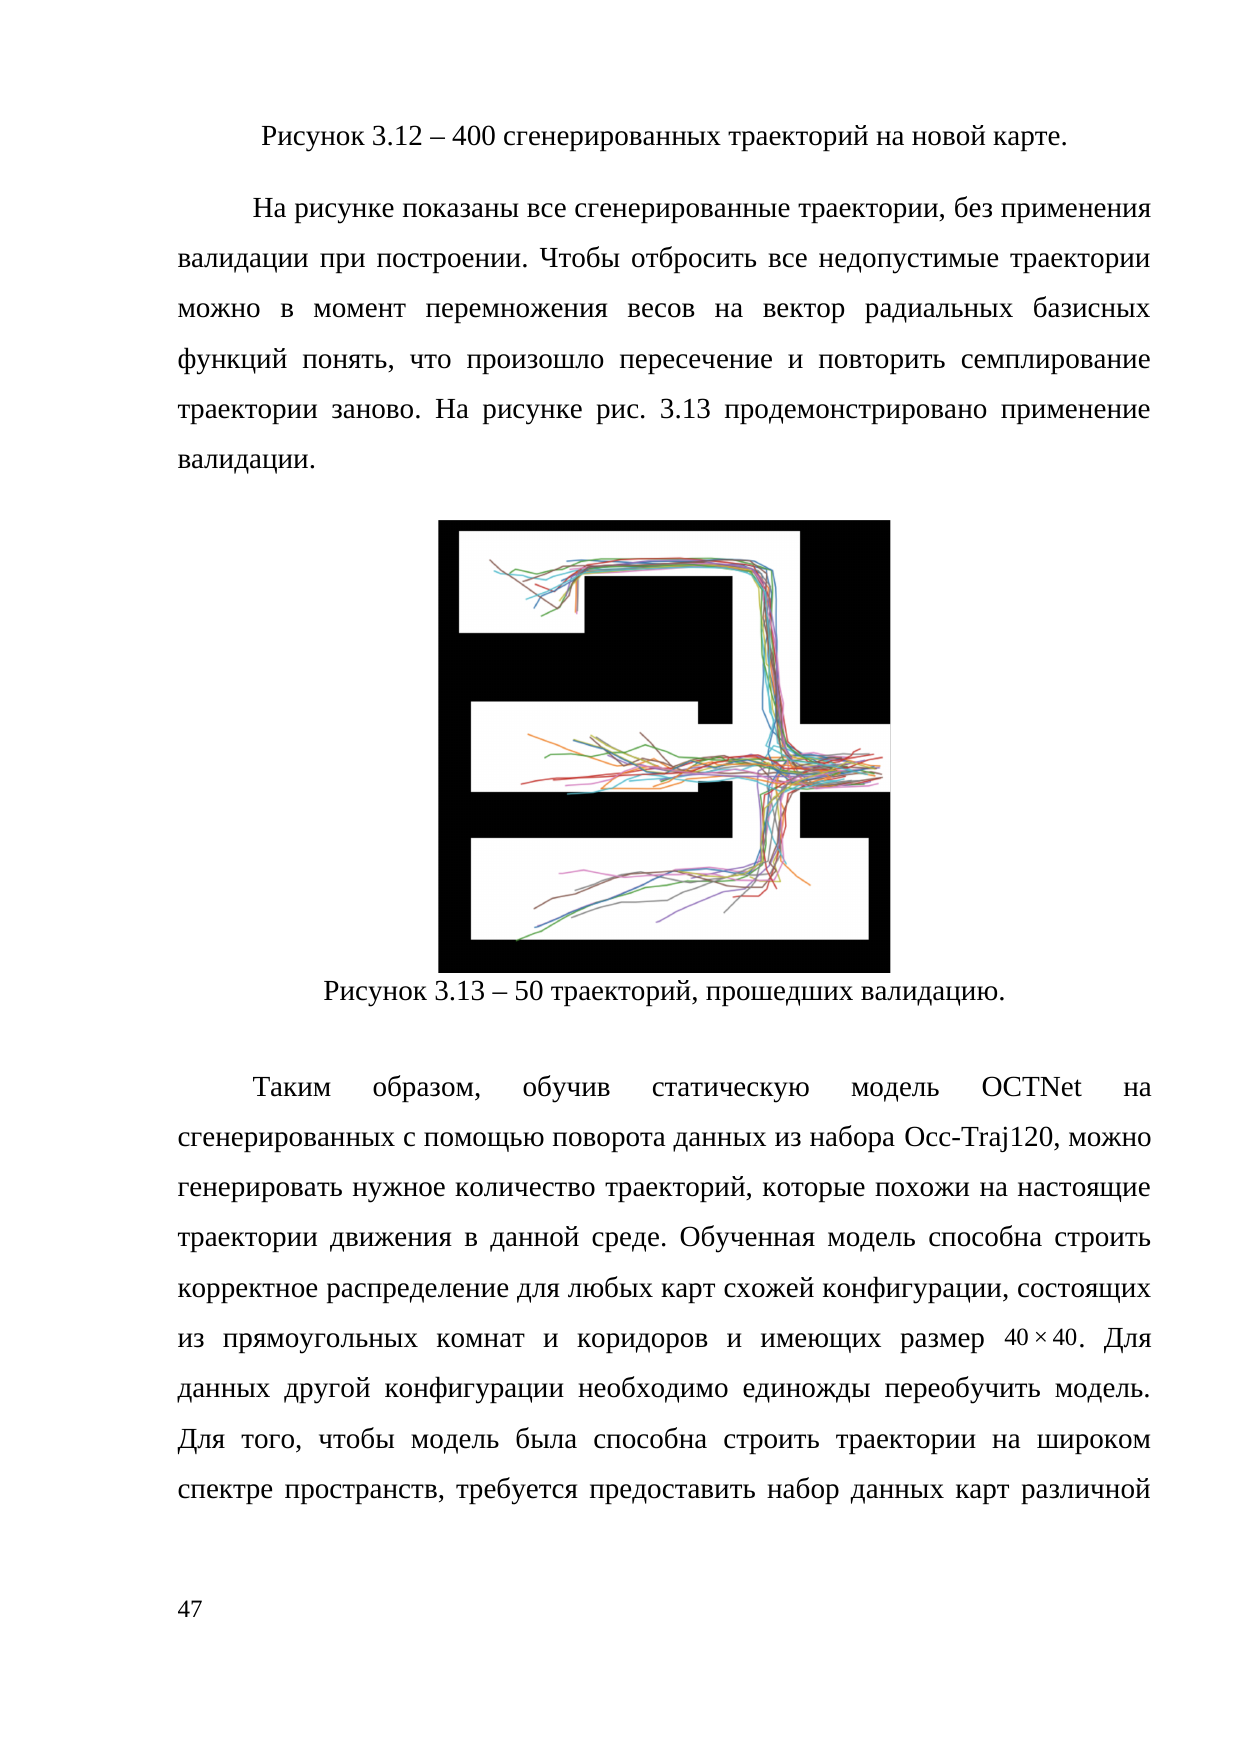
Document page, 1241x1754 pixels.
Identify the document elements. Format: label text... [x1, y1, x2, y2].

text На рисунке показаны все сгенерированные траектории, без применения валидации при построении. Чтобы отбросить все недопустимые траектории можно в момент перемножения весов на вектор радиальных базисных функций понять, что произошло пересечение и повторить семплирование траектории заново. На рисунке рис. 3.13 продемонстрировано применение валидации. [177, 190, 1152, 475]
text Рисунок 3.13 – 50 траекторий, прошедших валидацию. [177, 973, 1152, 1006]
text Рисунок 3.12 – 400 сгенерированных траекторий на новой карте. [177, 118, 1152, 152]
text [177, 1069, 1152, 1505]
picture [438, 520, 891, 973]
